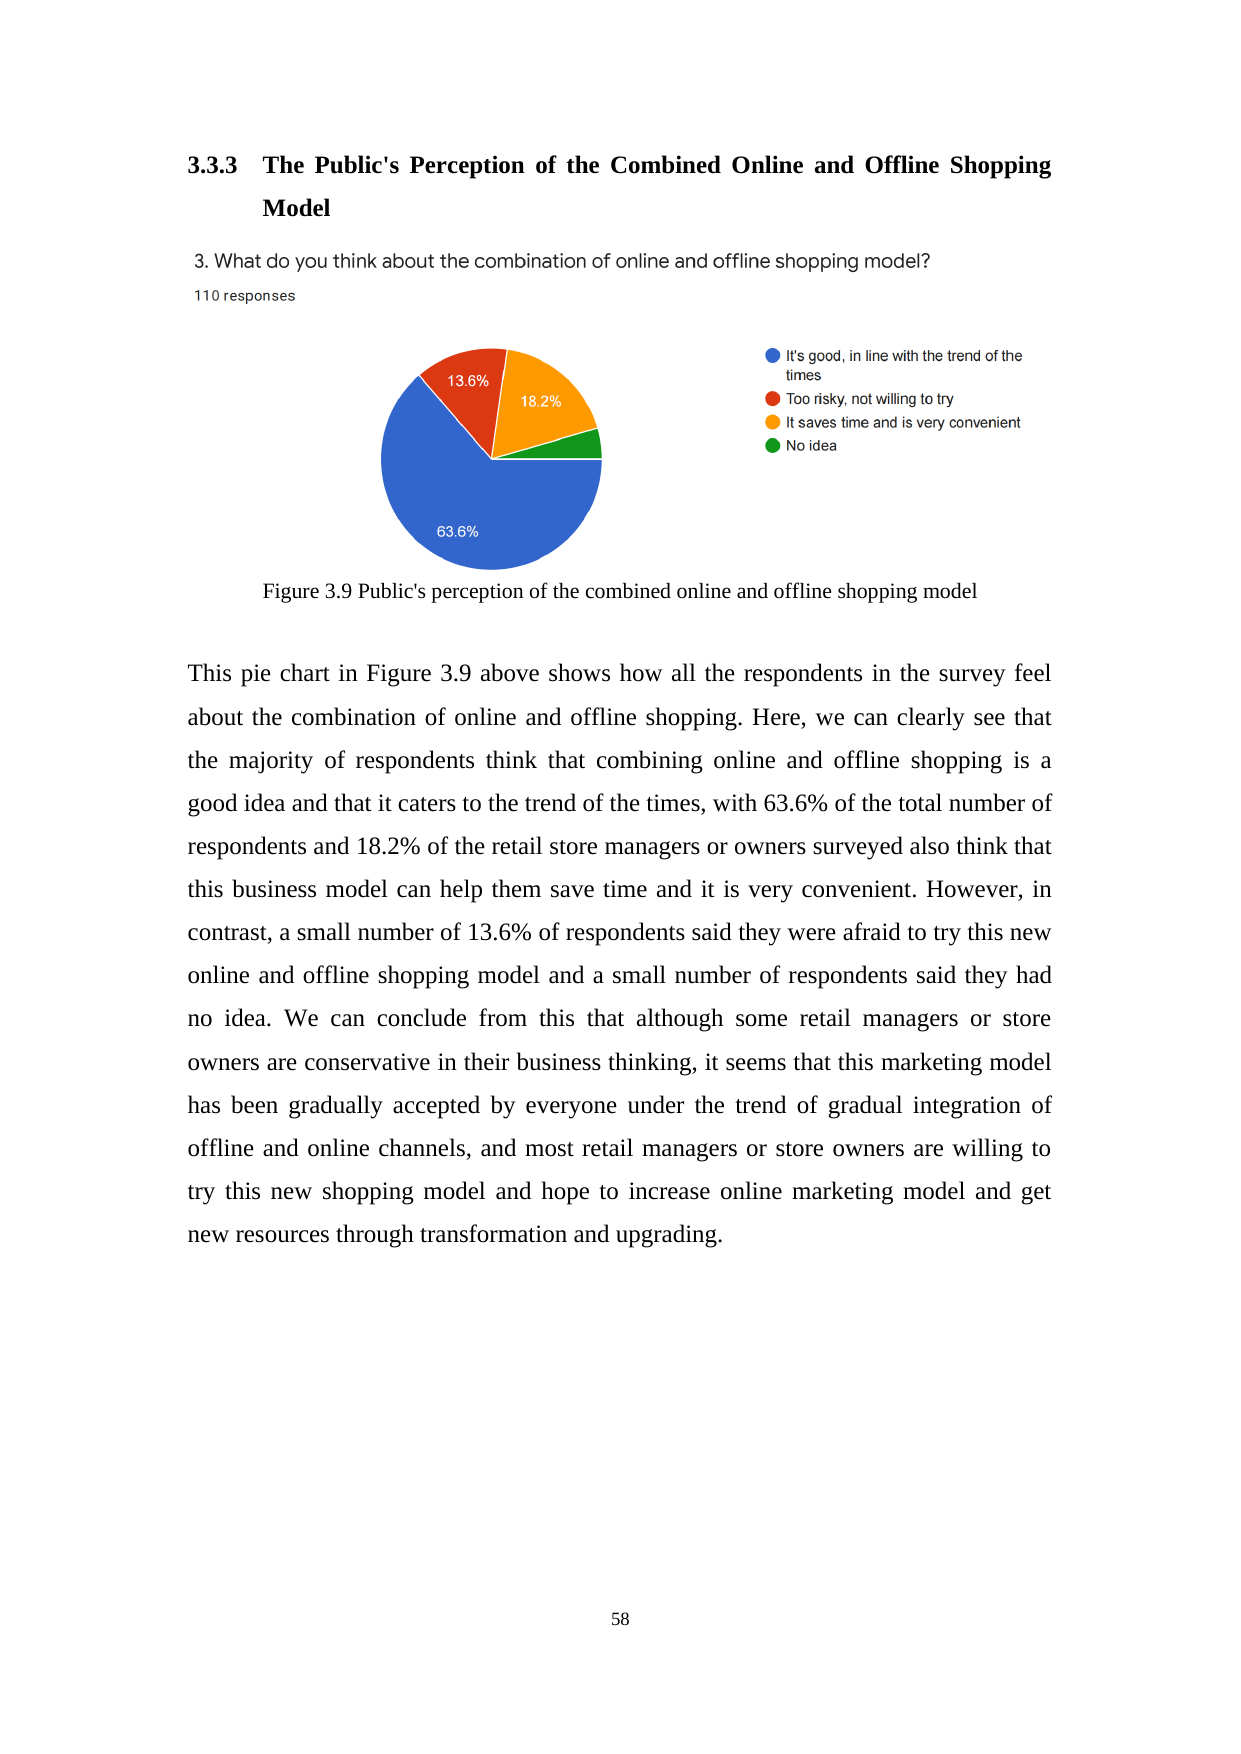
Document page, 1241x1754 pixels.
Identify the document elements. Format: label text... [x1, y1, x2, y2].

picture [187, 242, 1053, 578]
text This pie chart in Figure 3.9 above shows how all the respondents in the survey feel about the combination of online and offline shopping. Here, we can clearly see that the majority of respondents think that combining online and offline shopping is a good idea and that it caters to the trend of the times, with 63.6% of the total number of respondents and 18.2% of the retail store managers or owners surveyed also think that this business model can help them save time and it is very convenient. However, in contrast, a small number of 13.6% of respondents said they were afraid to try this new online and offline shopping model and a small number of respondents said they had no idea. We can conclude from this that although some retail managers or store owners are conservative in their business thinking, it seems that this marketing model has been gradually accepted by everyone under the trend of gradual integration of offline and online channels, and most retail managers or store owners are willing to try this new shopping model and hope to increase online marketing model and get new resources through transformation and upgrading. [187, 658, 1053, 1248]
subtitle The Public's Perception of the Combined Online and Offline Shopping Model [187, 150, 1053, 222]
text Figure 3.9 Public's perception of the combined online and offline shopping model [187, 578, 1053, 603]
